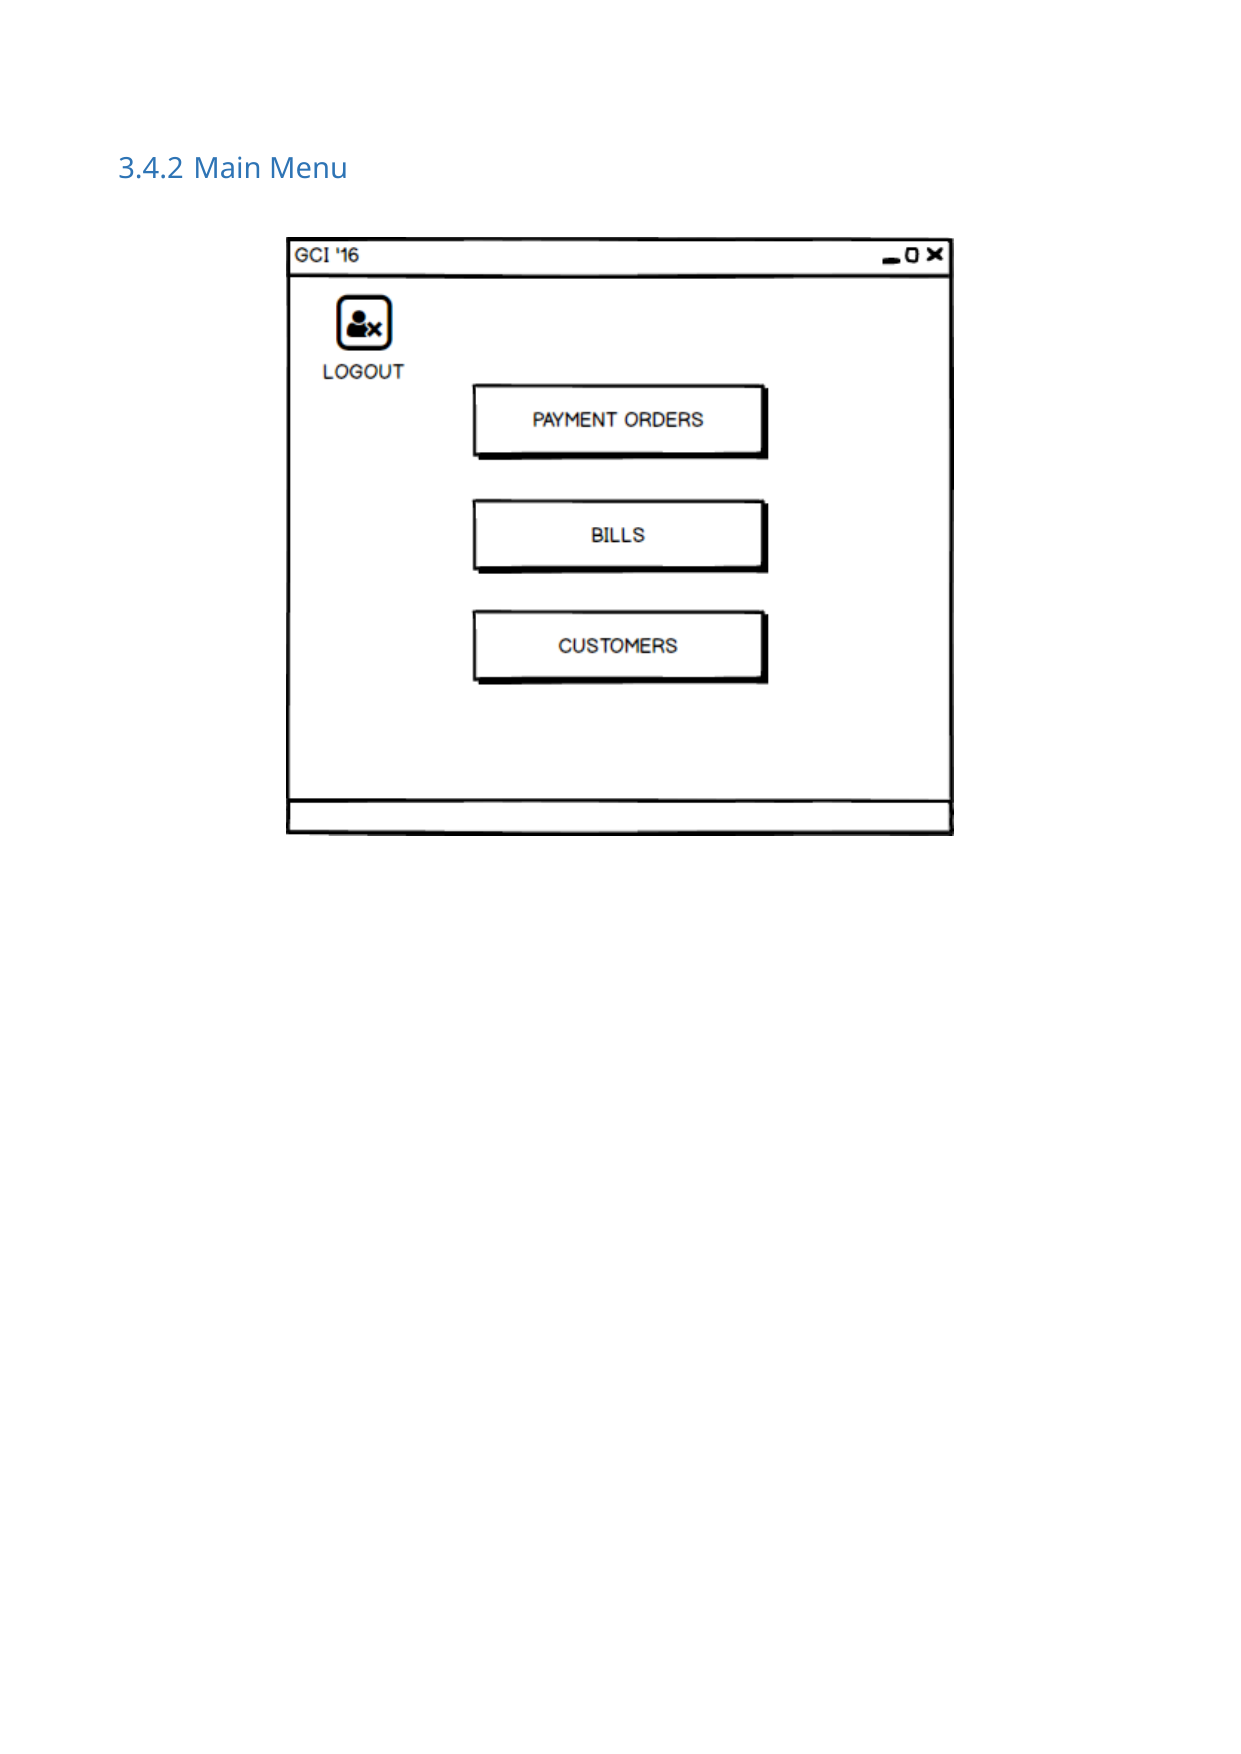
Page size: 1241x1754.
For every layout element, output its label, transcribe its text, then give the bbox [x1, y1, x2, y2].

subtitle Main Menu [118, 148, 1122, 187]
picture [286, 237, 954, 836]
